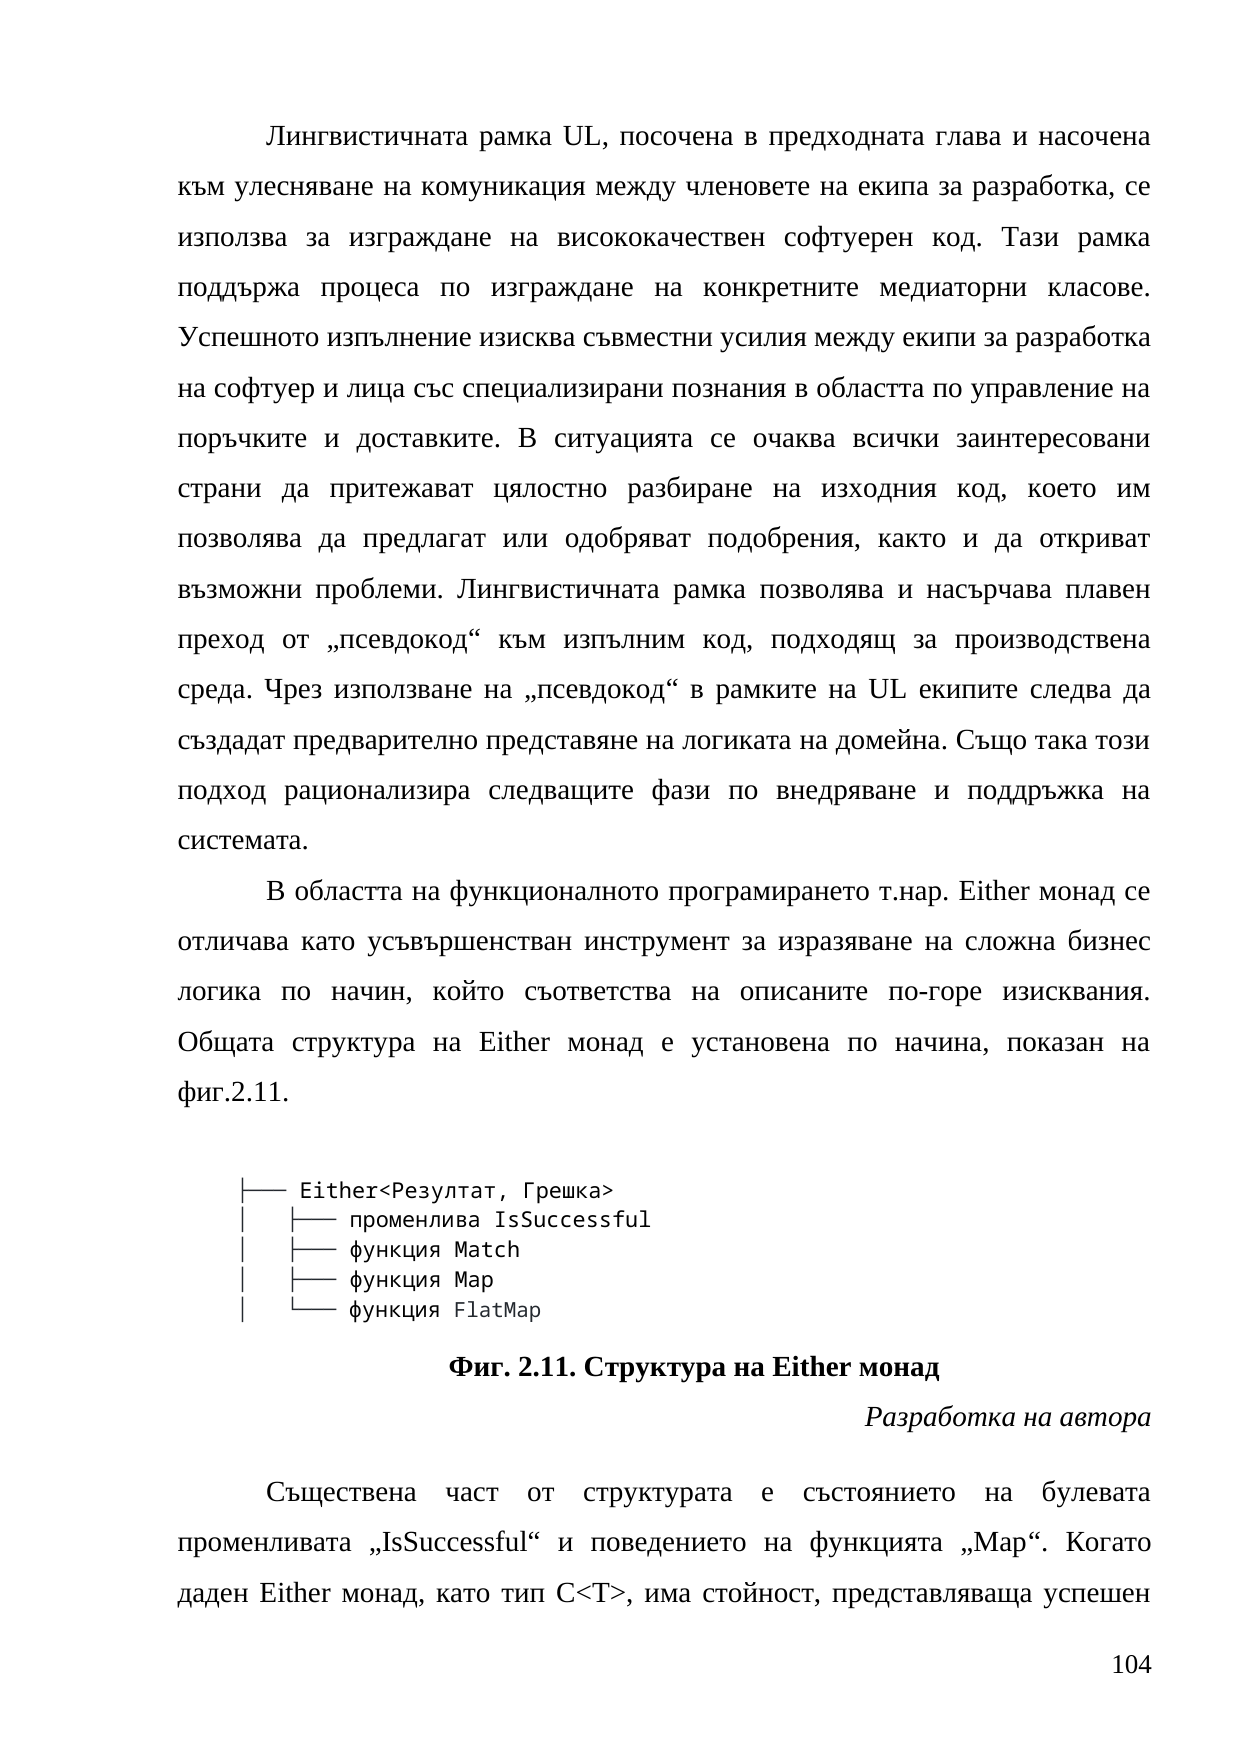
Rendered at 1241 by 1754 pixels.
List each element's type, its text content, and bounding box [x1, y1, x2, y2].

title Фиг. 2.11. Структура на Either монад [177, 1349, 1152, 1382]
text ├─── Either<Резултат, Грешка> [177, 1175, 1152, 1204]
text │ ├─── функция Match [177, 1234, 1152, 1264]
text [177, 1474, 1152, 1608]
title Разработка на автора [177, 1399, 1152, 1432]
text │ ├─── променлива IsSuccessful [177, 1204, 1152, 1234]
text В областта на функционалното програмирането т.нар. Either монад се отличава като усъвършенстван инструмент за изразяване на сложна бизнес логика по начин, който съответства на описаните по-горе изисквания. Общата структура на Either монад е установена по начина, показан на фиг.2.11. [177, 873, 1152, 1108]
text Лингвистичната рамка UL, посочена в предходната глава и насочена към улесняване на комуникация между членовете на екипа за разработка, се използва за изграждане на висококачествен софтуерен код. Тази рамка поддържа процеса по изграждане на конкретните медиаторни класове. Успешното изпълнение изисква съвместни усилия между екипи за разработка на софтуер и лица със специализирани познания в областта по управление на поръчките и доставките. В ситуацията се очаква всички заинтересовани страни да притежават цялостно разбиране на изходния код, което им позволява да предлагат или одобряват подобрения, както и да откриват възможни проблеми. Лингвистичната рамка позволява и насърчава плавен преход от „псевдокод“ към изпълним код, подходящ за производствена среда. Чрез използване на „псевдокод“ в рамките на UL екипите следва да създадат предварително представяне на логиката на домейна. Също така този подход рационализира следващите фази по внедряване и поддръжка на системата. [177, 118, 1152, 856]
text │ └─── функция FlatMap [177, 1294, 1152, 1324]
text │ ├─── функция Map [177, 1264, 1152, 1294]
